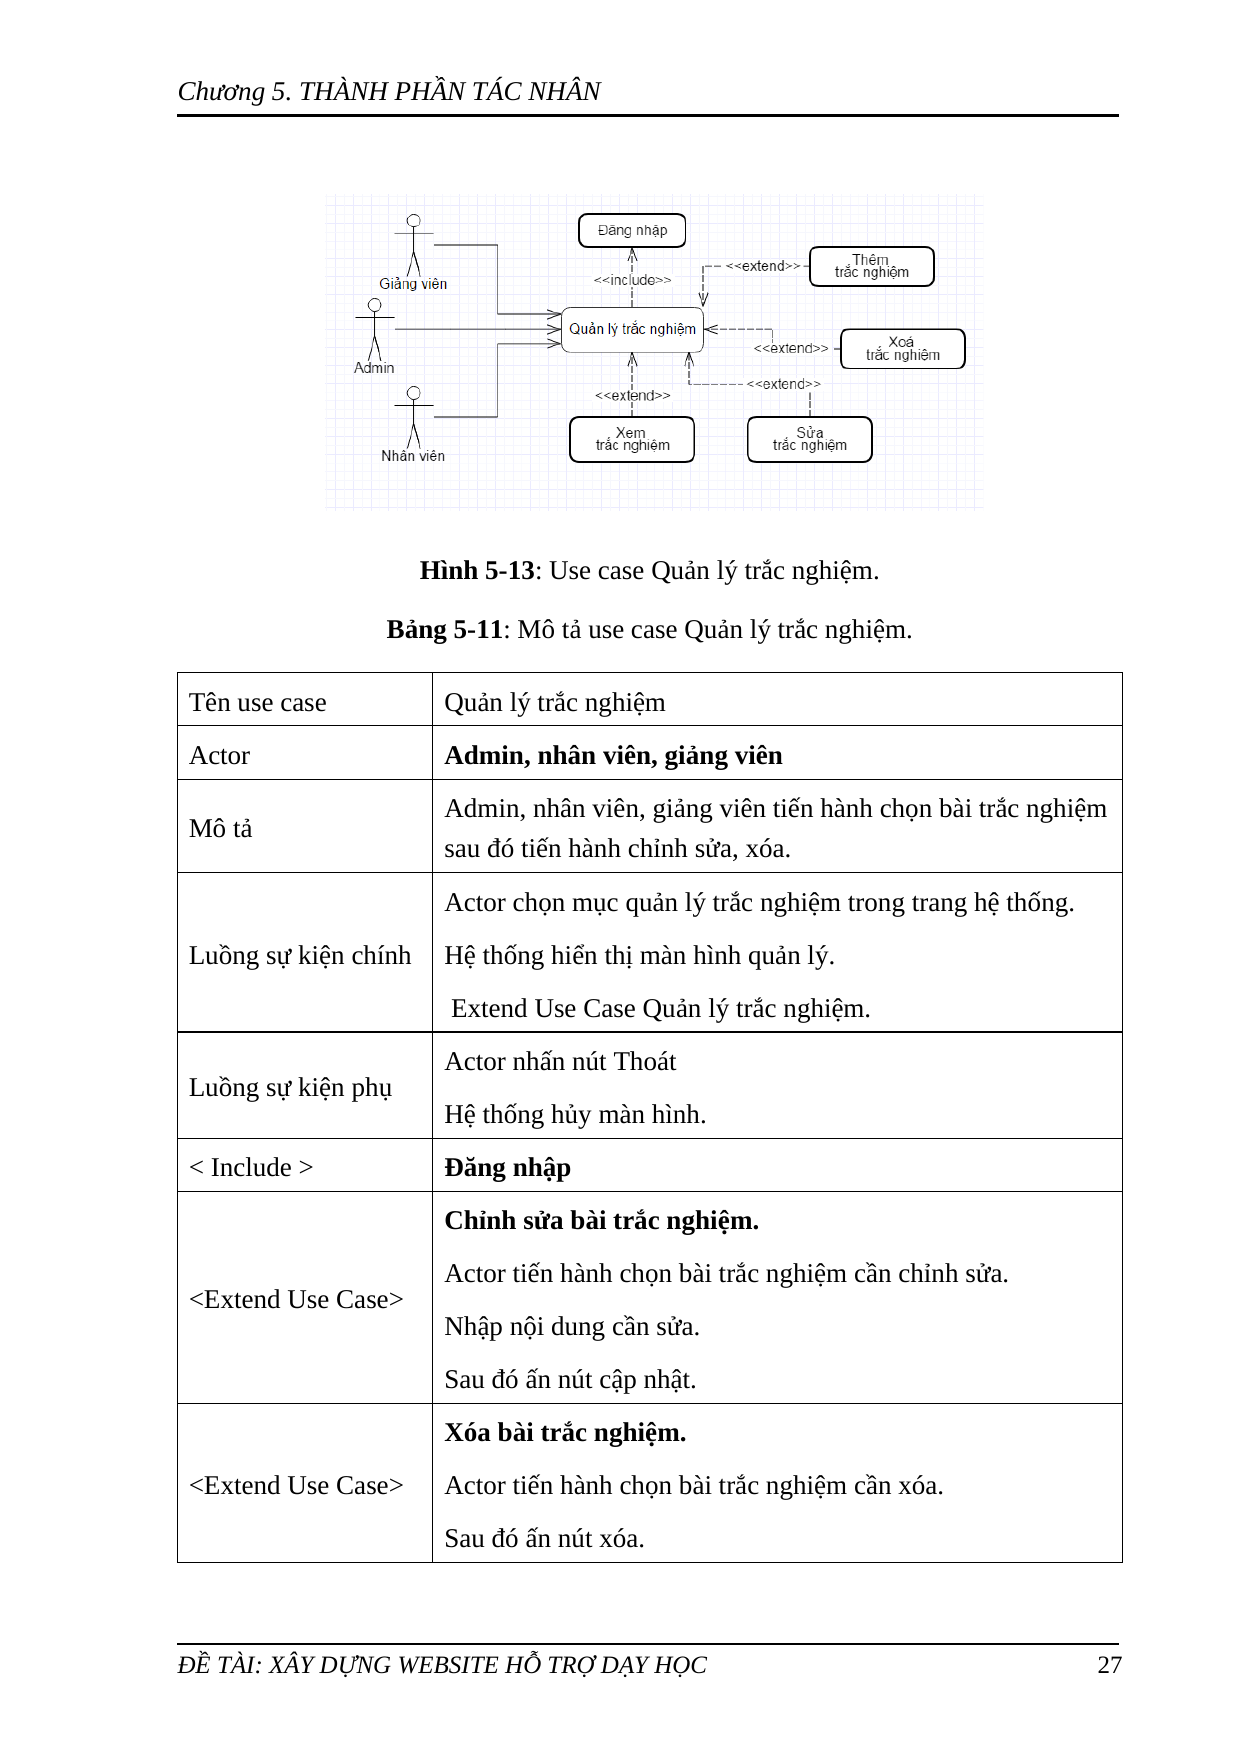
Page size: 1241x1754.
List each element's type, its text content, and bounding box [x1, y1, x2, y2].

text Bảng 5-11: Mô tả use case Quản lý trắc nghiệm. [177, 613, 1122, 644]
table_cell Admin, nhân viên, giảng viên tiến hành chọn bài trắc nghiệm sau đó tiến hành chỉnh sửa, xóa. [433, 780, 1122, 872]
table_cell Actor nhấn nút Thoát Hệ thống hủy màn hình. [433, 1033, 1122, 1137]
table_header Tên use case [178, 673, 432, 725]
table_cell Actor [178, 726, 432, 779]
table_cell < Include > [178, 1139, 432, 1191]
table_cell <Extend Use Case> [178, 1192, 432, 1403]
table_cell <Extend Use Case> [178, 1404, 432, 1562]
table_cell Chỉnh sửa bài trắc nghiệm. Actor tiến hành chọn bài trắc nghiệm cần chỉnh sửa. Nhập nội dung cần sửa. Sau đó ấn nút cập nhật. [433, 1192, 1122, 1403]
table_cell Đăng nhập [433, 1139, 1122, 1191]
picture [325, 194, 984, 511]
table_cell Xóa bài trắc nghiệm. Actor tiến hành chọn bài trắc nghiệm cần xóa. Sau đó ấn nút xóa. [433, 1404, 1122, 1562]
table_header Quản lý trắc nghiệm [433, 673, 1122, 725]
table_cell Actor chọn mục quản lý trắc nghiệm trong trang hệ thống. Hệ thống hiển thị màn hình quản lý. Extend Use Case Quản lý trắc nghiệm. [433, 873, 1122, 1031]
table_cell Luồng sự kiện phụ [178, 1033, 432, 1137]
table_cell Mô tả [178, 780, 432, 872]
table_cell Admin, nhân viên, giảng viên [433, 726, 1122, 779]
table_cell Luồng sự kiện chính [178, 873, 432, 1031]
